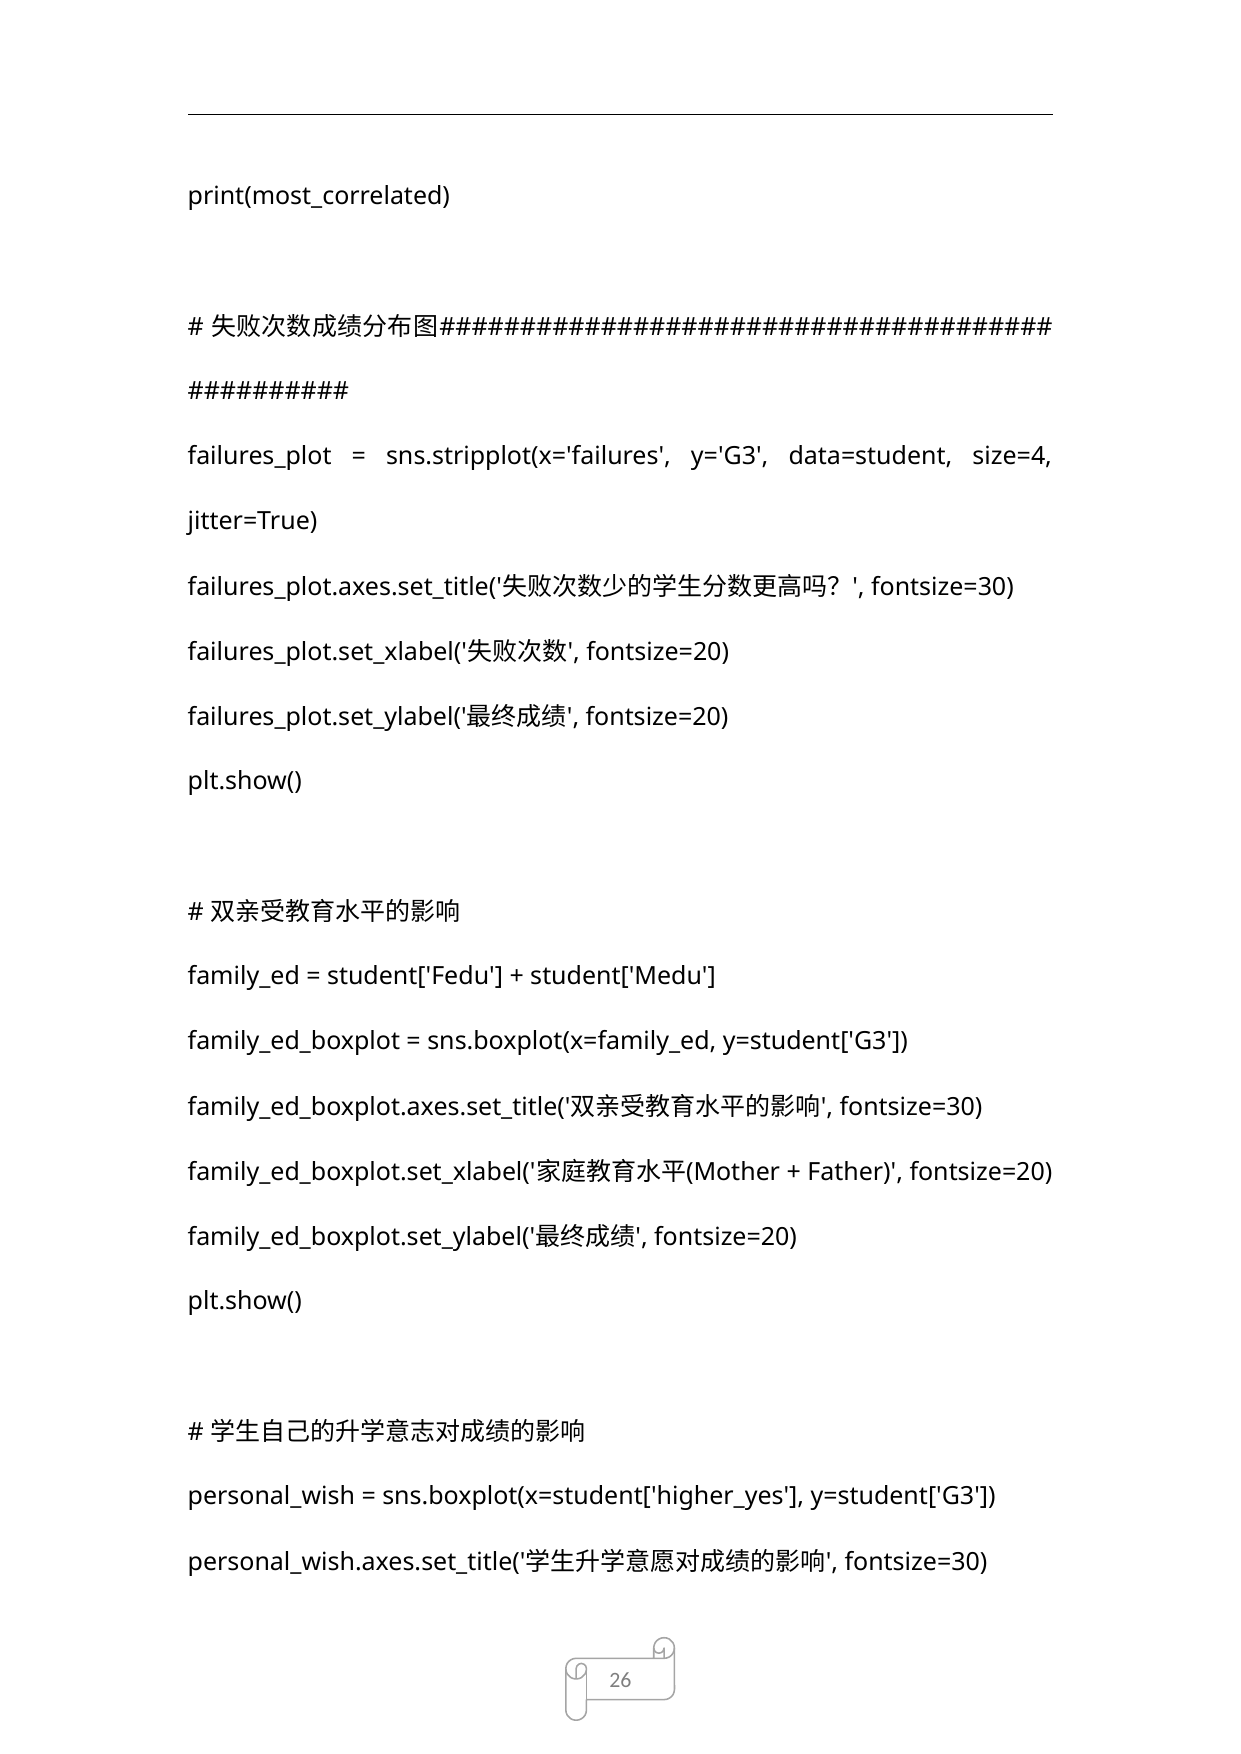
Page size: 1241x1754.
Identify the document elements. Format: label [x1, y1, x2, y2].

text [187, 162, 1053, 1592]
